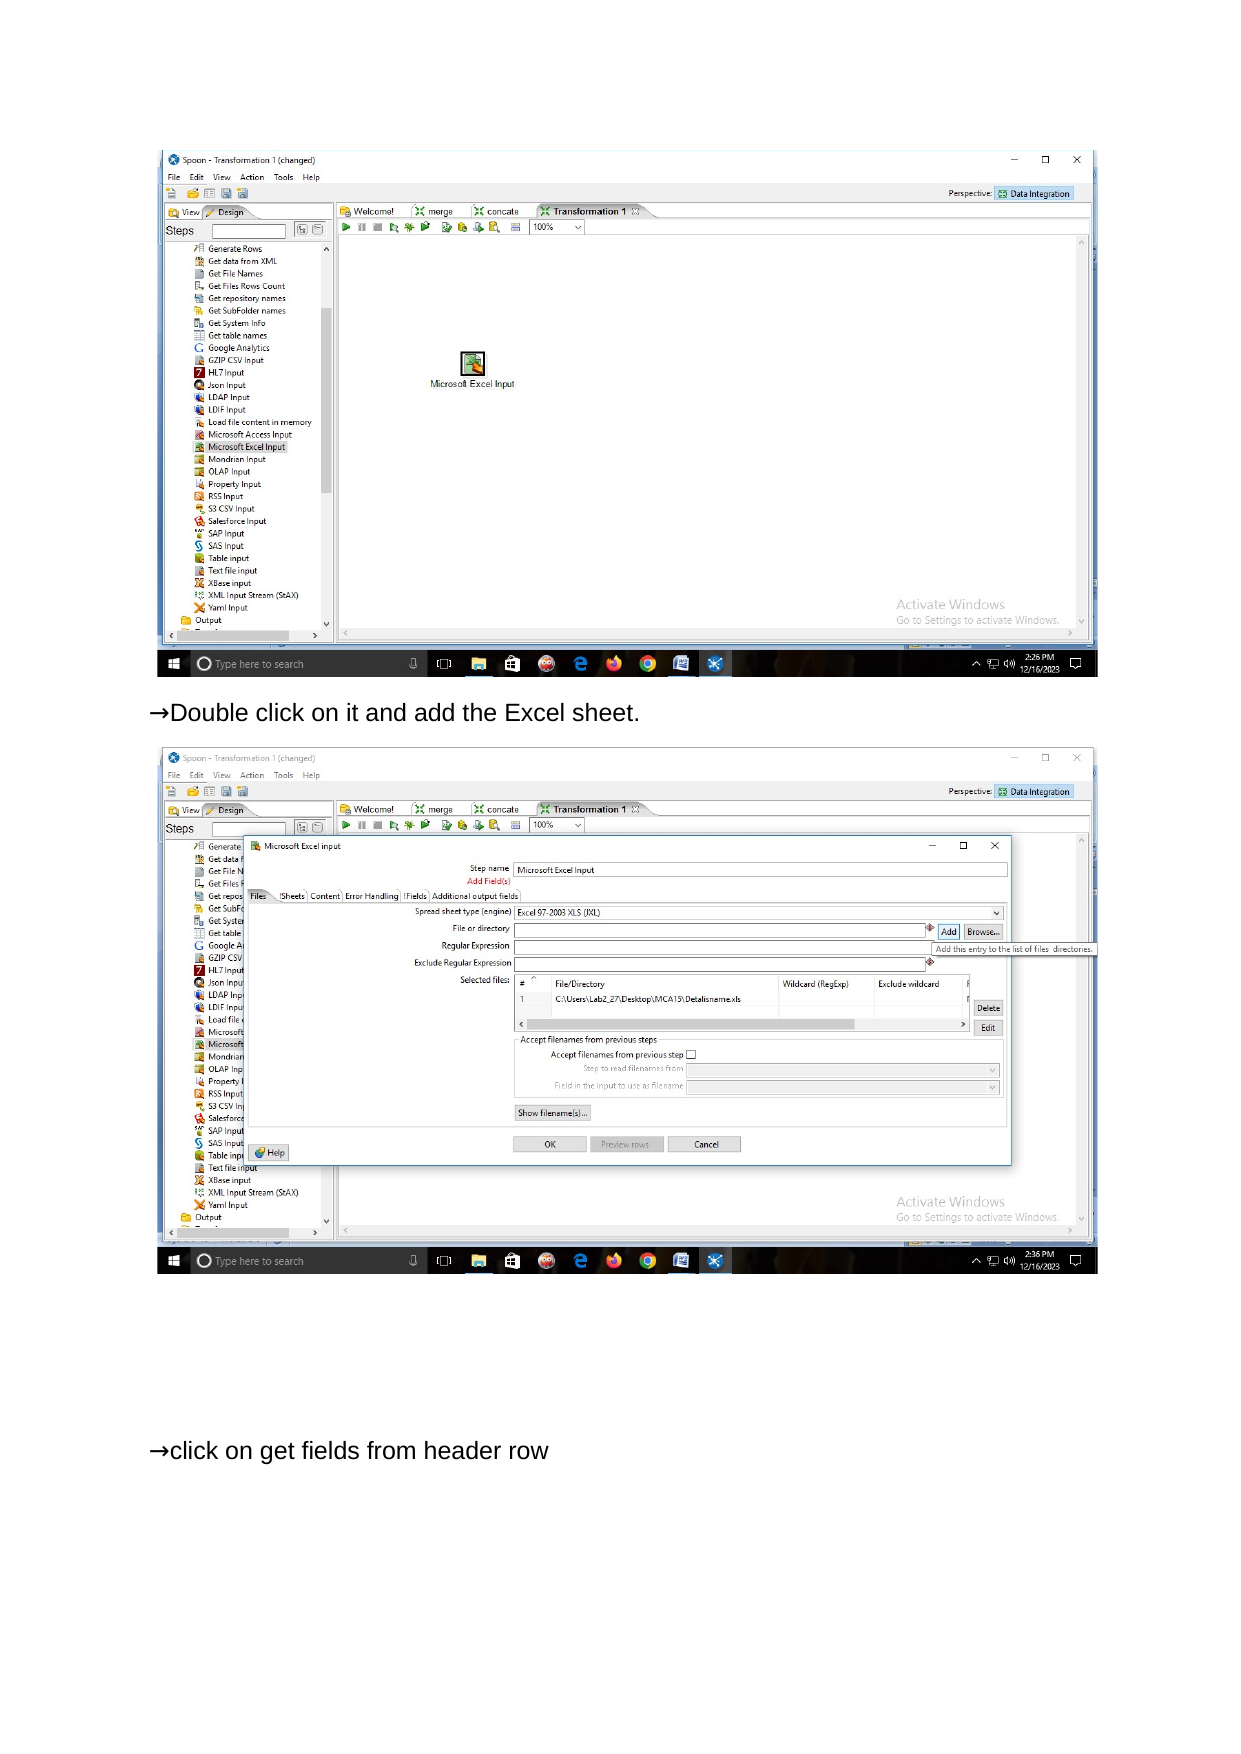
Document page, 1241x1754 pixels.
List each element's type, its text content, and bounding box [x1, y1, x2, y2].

text →click on get fields from header row [148, 1432, 1086, 1467]
text →Double click on it and add the Excel sheet. [148, 695, 1086, 729]
picture [157, 747, 1098, 1274]
picture [157, 150, 1098, 677]
